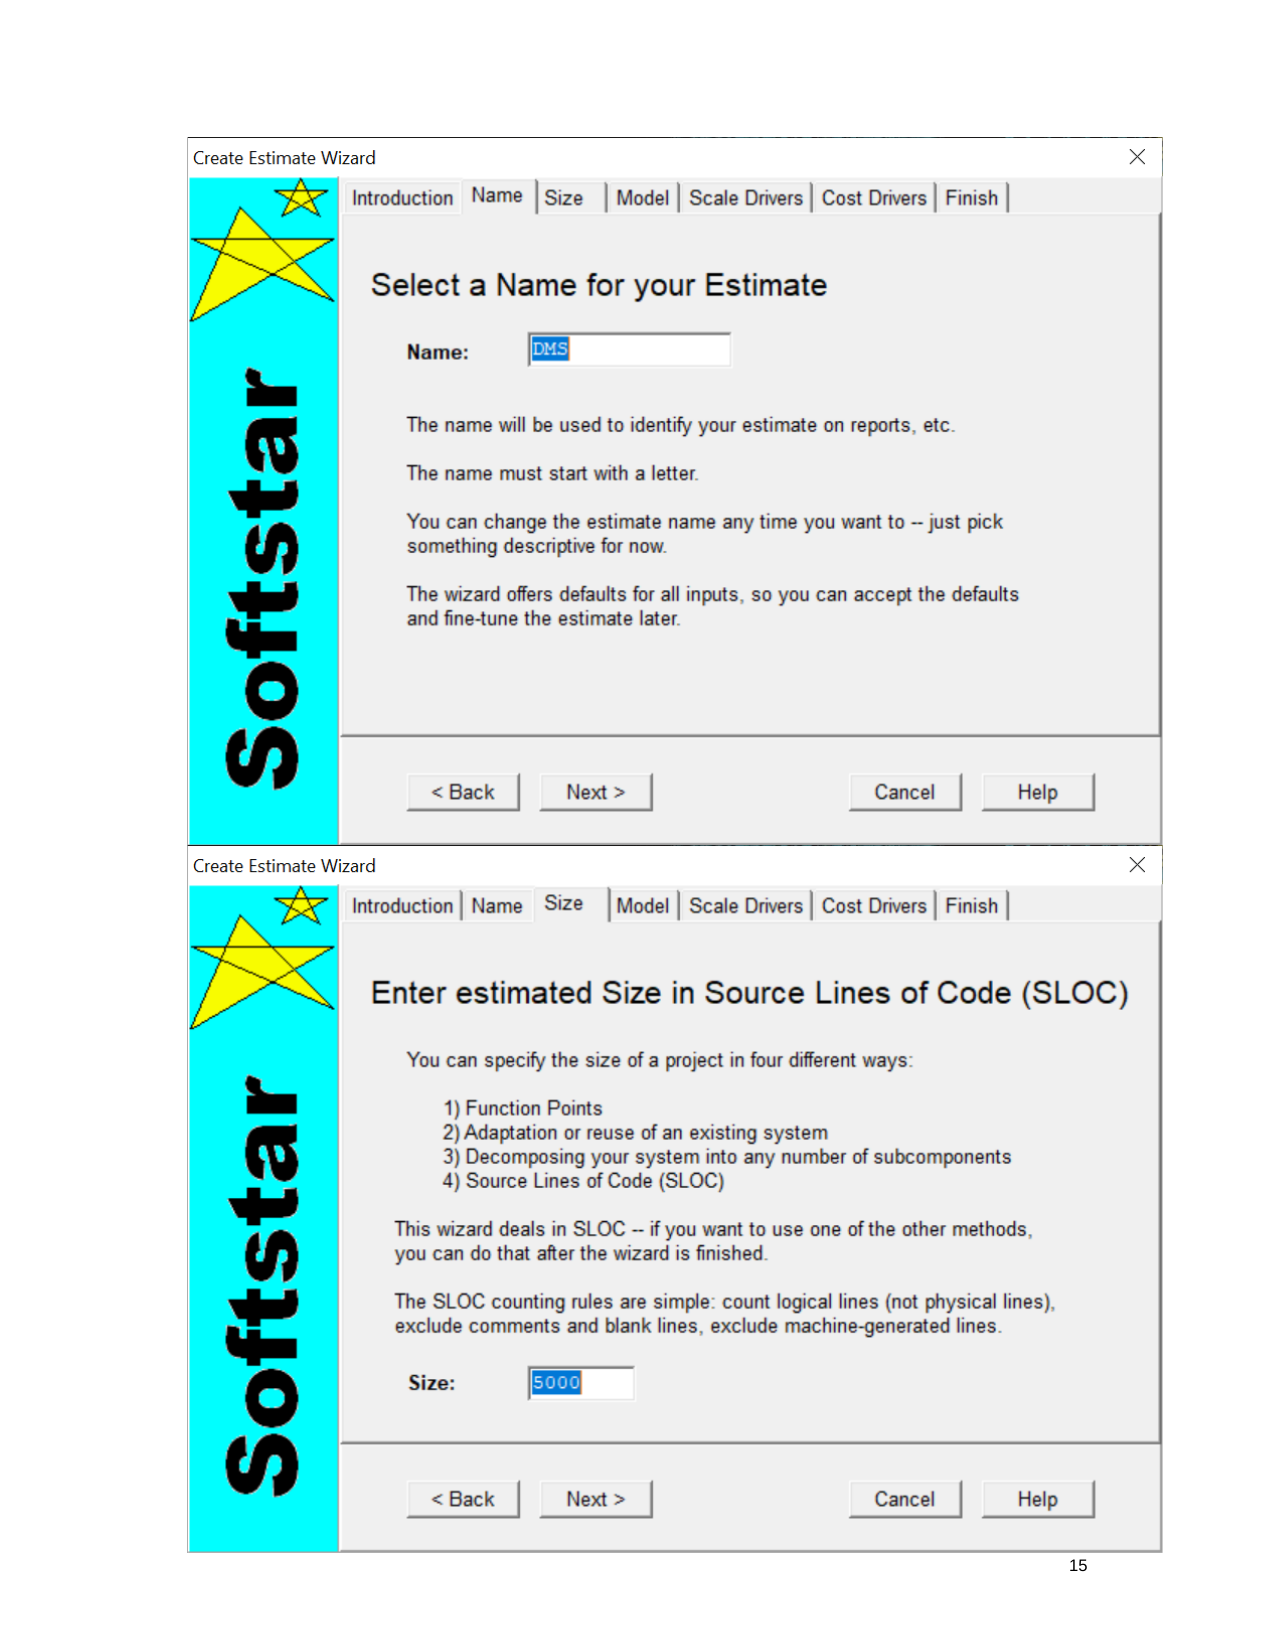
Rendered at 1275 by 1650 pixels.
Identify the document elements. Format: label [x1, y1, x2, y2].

picture [187, 137, 1163, 1553]
